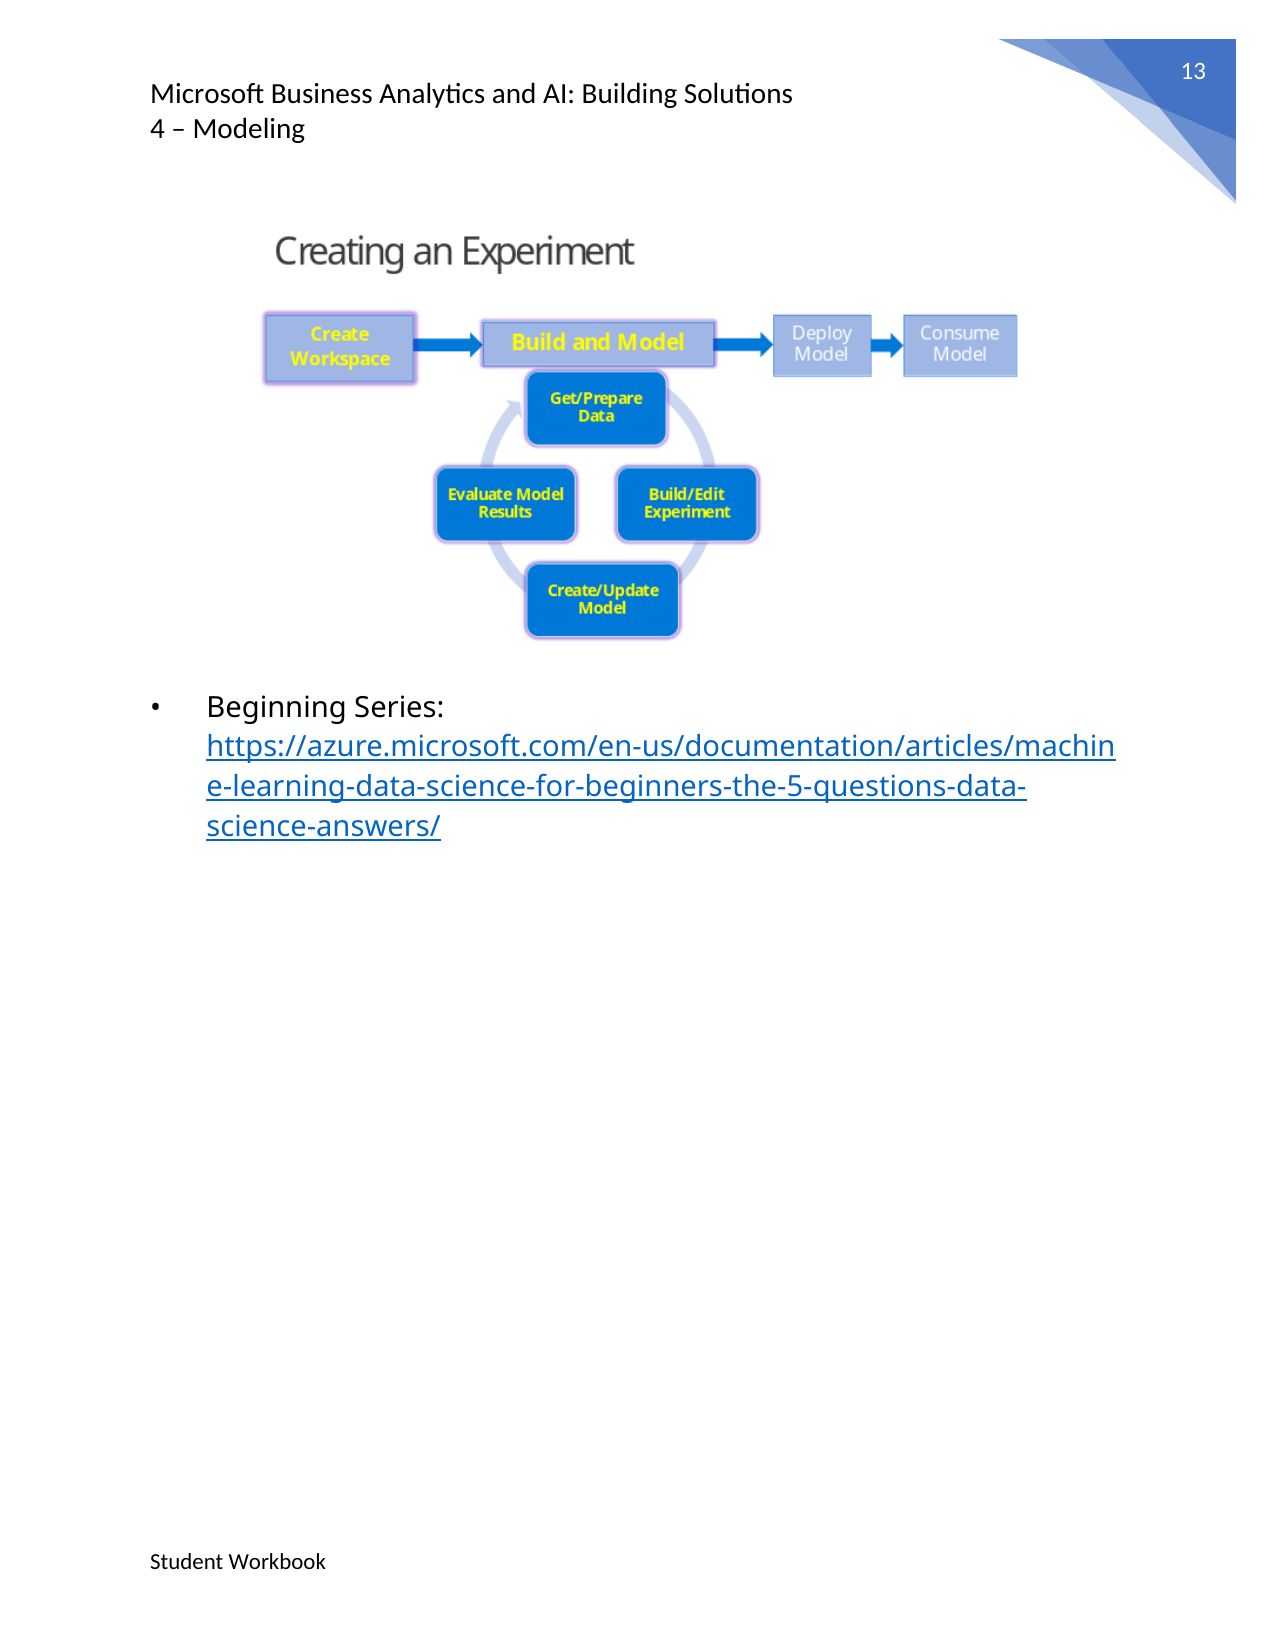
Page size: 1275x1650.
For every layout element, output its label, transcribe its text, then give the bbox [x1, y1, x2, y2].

list Beginning Series: https://azure.microsoft.com/en-us/documentation/articles/machine-learning-data-science-for-beginners-the-5-questions-data-science-answers/ [150, 686, 1125, 845]
picture [997, 39, 1236, 205]
